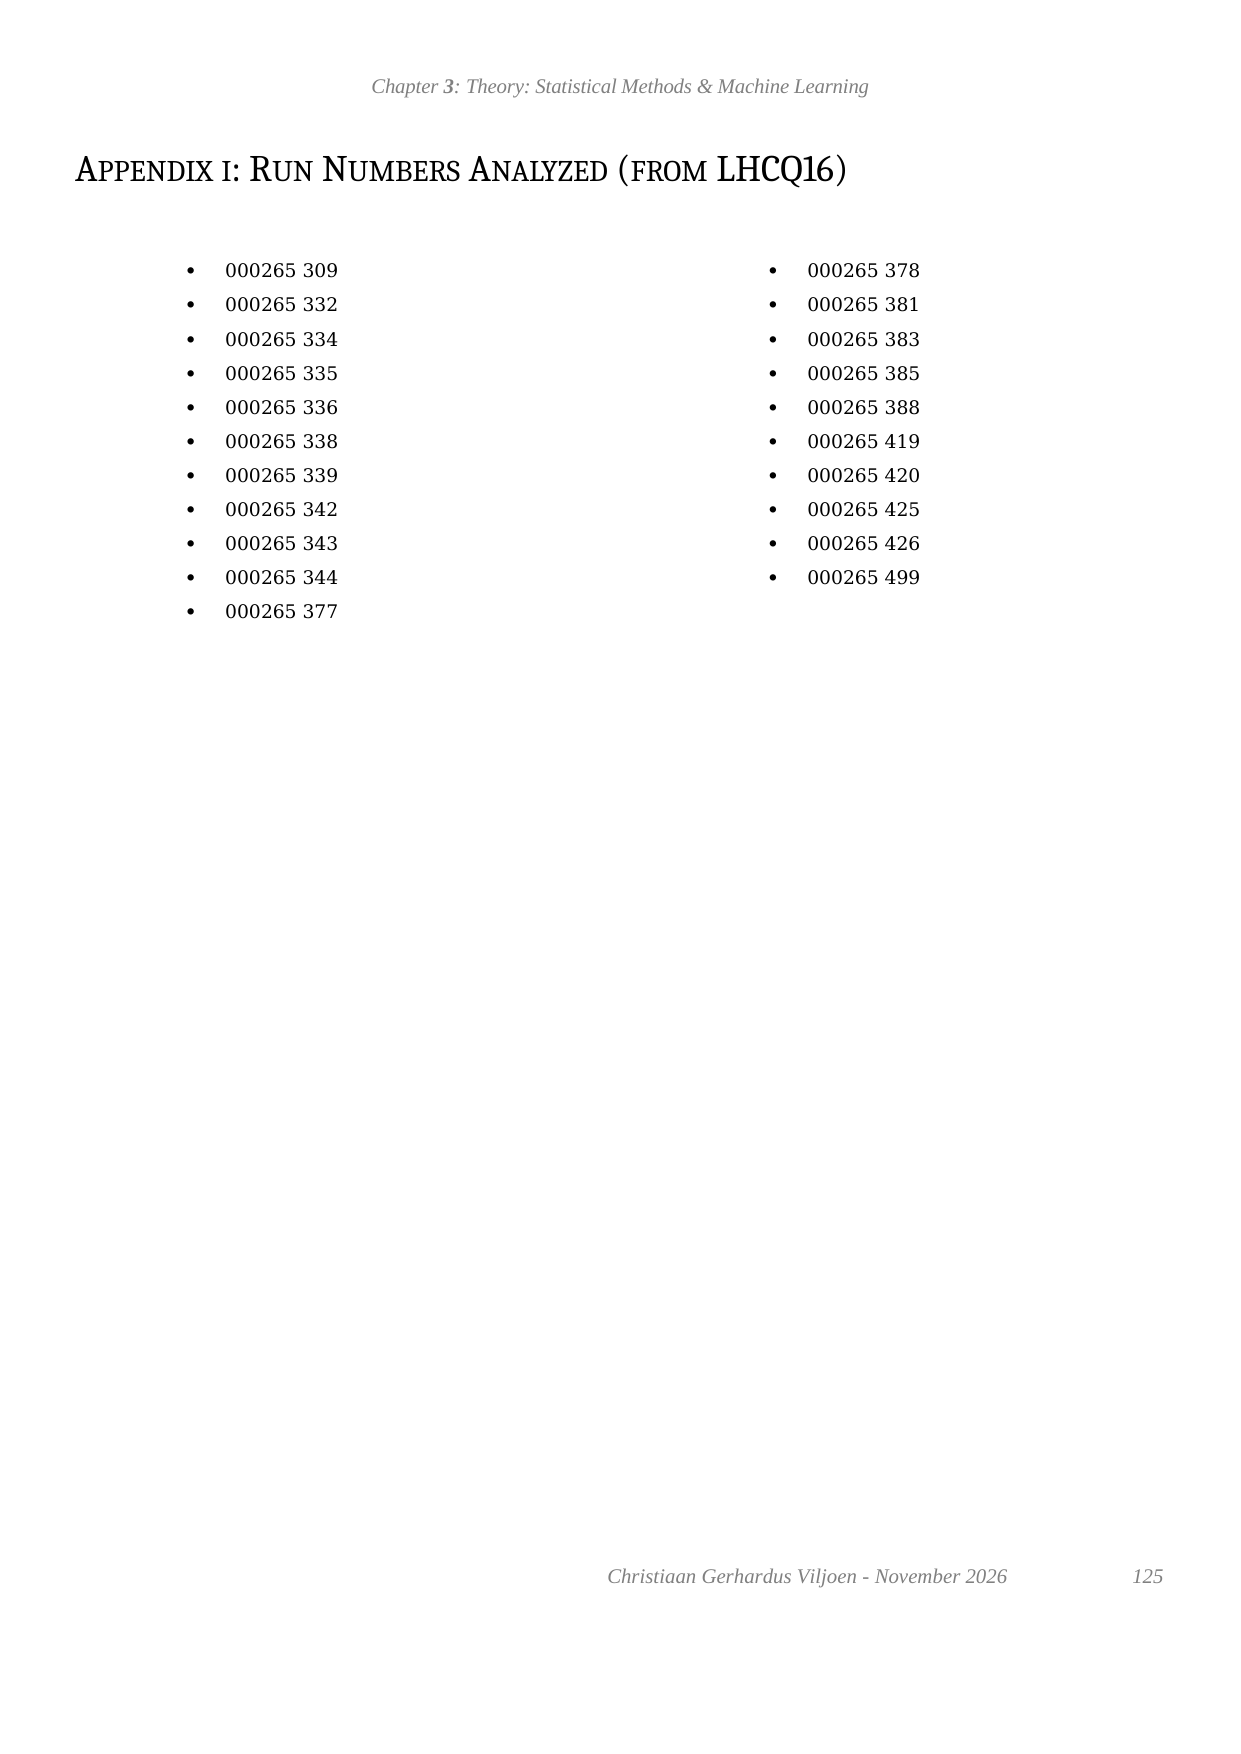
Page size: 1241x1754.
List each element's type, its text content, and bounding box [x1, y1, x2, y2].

list 000265 383 [769, 327, 1165, 350]
list 000265 338 [187, 429, 583, 452]
list 000265 426 [769, 532, 1165, 554]
list 000265 385 [769, 361, 1165, 384]
list 000265 309 [187, 259, 583, 282]
list 000265 336 [187, 395, 583, 418]
subtitle Appendix i: Run Numbers Analyzed (from LHCQ16) [75, 148, 1165, 191]
list 000265 344 [187, 566, 583, 588]
list 000265 388 [769, 395, 1165, 418]
list 000265 339 [187, 463, 583, 486]
list 000265 425 [769, 498, 1165, 520]
list 000265 378 [769, 259, 1165, 282]
list 000265 377 [187, 600, 583, 622]
list 000265 420 [769, 463, 1165, 486]
list 000265 335 [187, 361, 583, 384]
list 000265 343 [187, 532, 583, 554]
list 000265 419 [769, 429, 1165, 452]
list 000265 342 [187, 498, 583, 520]
list 000265 381 [769, 293, 1165, 316]
list 000265 499 [769, 566, 1165, 588]
list 000265 334 [187, 327, 583, 350]
list 000265 332 [187, 293, 583, 316]
